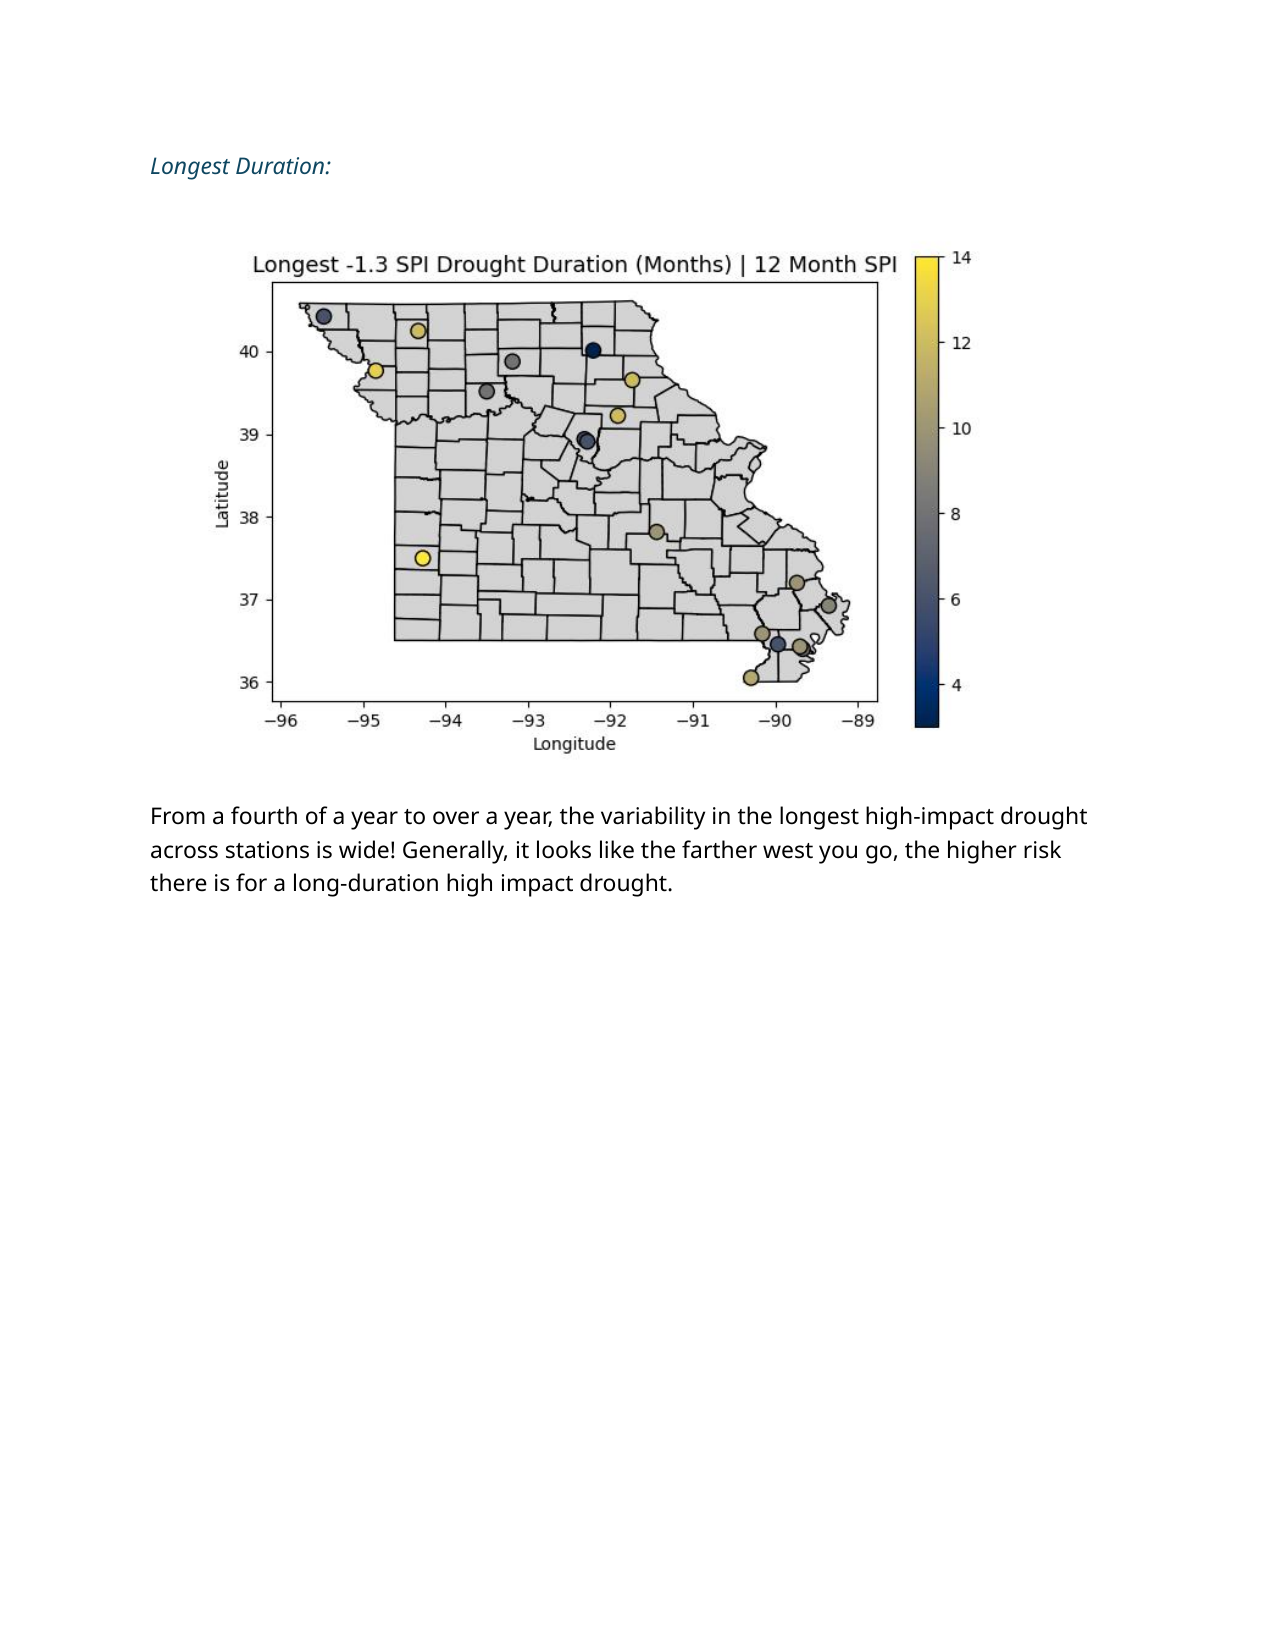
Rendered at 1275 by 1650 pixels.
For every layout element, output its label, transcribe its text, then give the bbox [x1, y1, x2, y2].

subtitle Longest Duration: [150, 150, 1125, 183]
picture [150, 183, 1125, 794]
text From a fourth of a year to over a year, the variability in the longest high-impact drought across stations is wide! Generally, it looks like the farther west you go, the higher risk there is for a long-duration high impact drought. [150, 800, 1125, 898]
